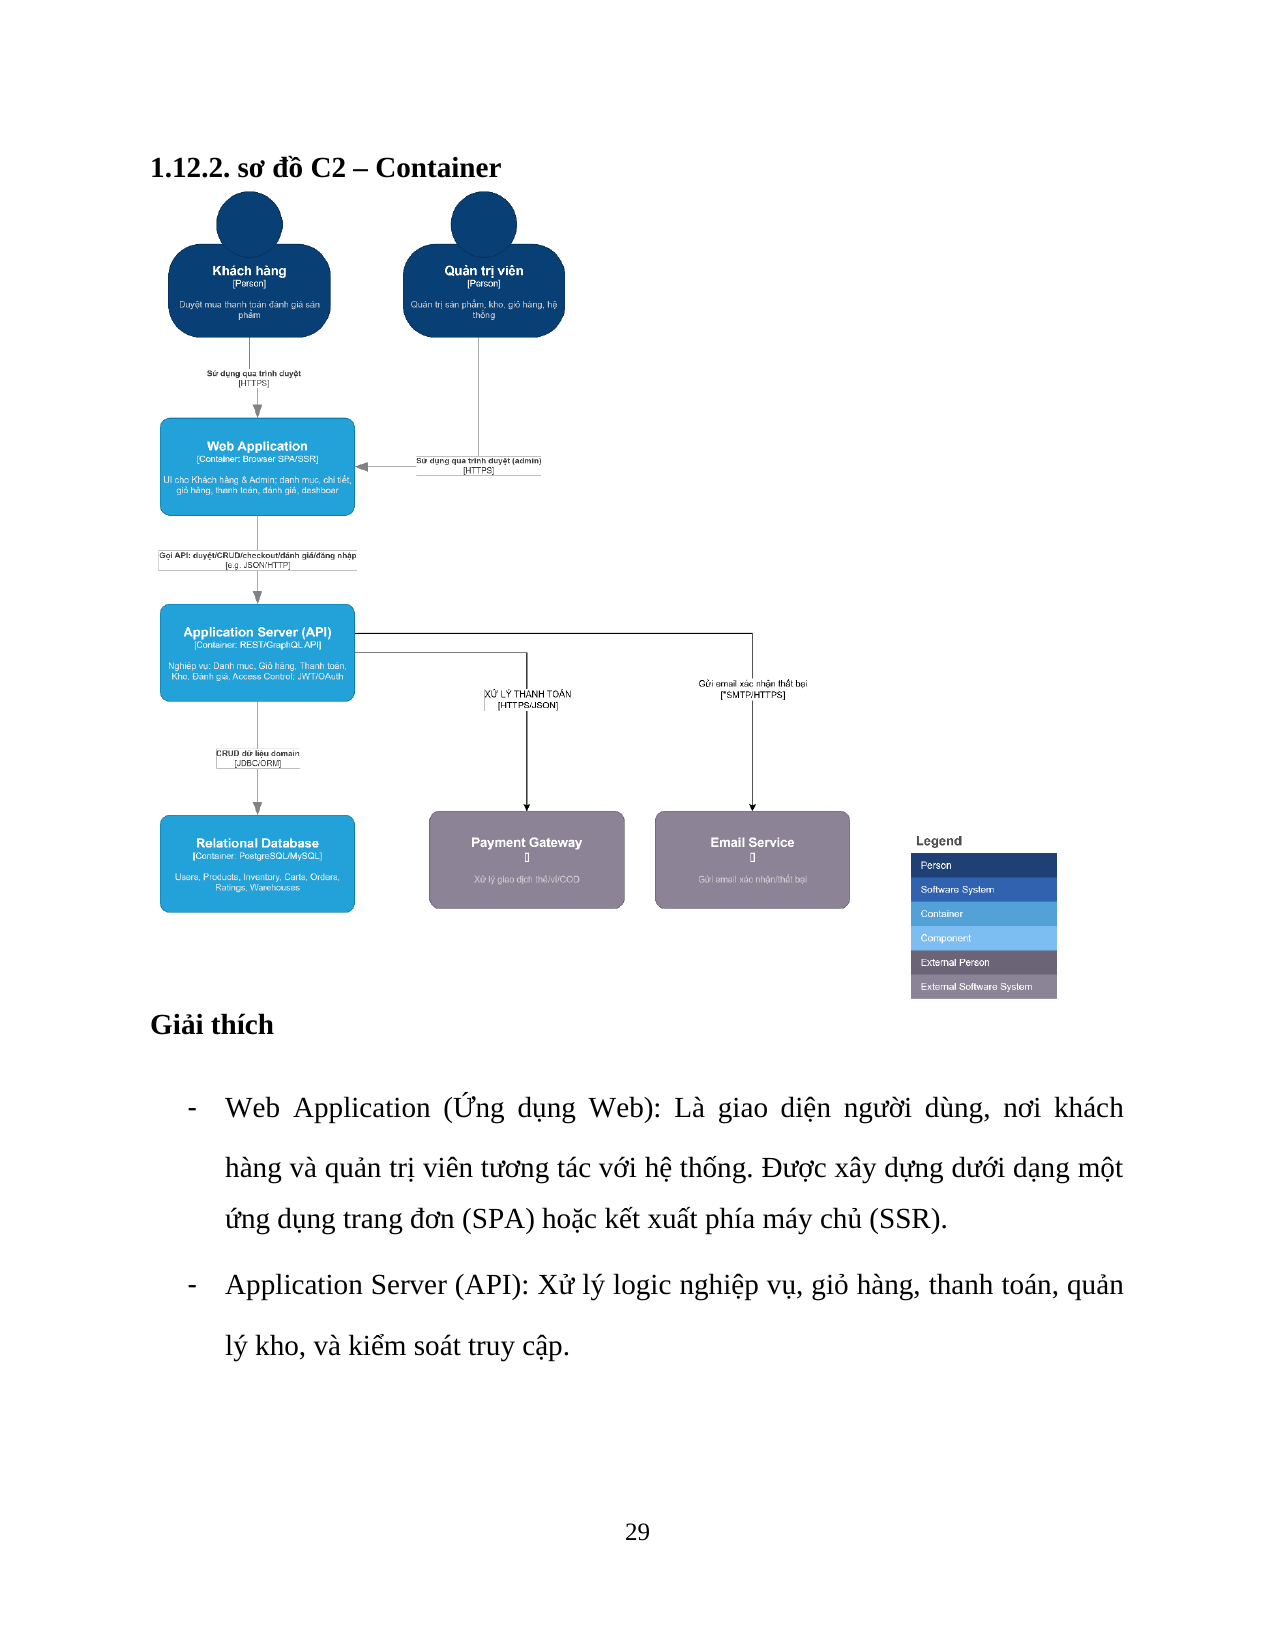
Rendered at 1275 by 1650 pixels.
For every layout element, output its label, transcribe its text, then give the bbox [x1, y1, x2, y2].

list Application Server (API): Xử lý logic nghiệp vụ, giỏ hàng, thanh toán, quản lý kho, và kiểm soát truy cập. [187, 1251, 1125, 1361]
subtitle 1.12.2. sơ đồ C2 – Container [150, 150, 1125, 183]
text Giải thích [150, 1007, 1125, 1040]
picture [150, 183, 1064, 1007]
list Web Application (Ứng dụng Web): Là giao diện người dùng, nơi khách hàng và quản trị viên tương tác với hệ thống. Được xây dựng dưới dạng một ứng dụng trang đơn (SPA) hoặc kết xuất phía máy chủ (SSR). [187, 1074, 1125, 1234]
